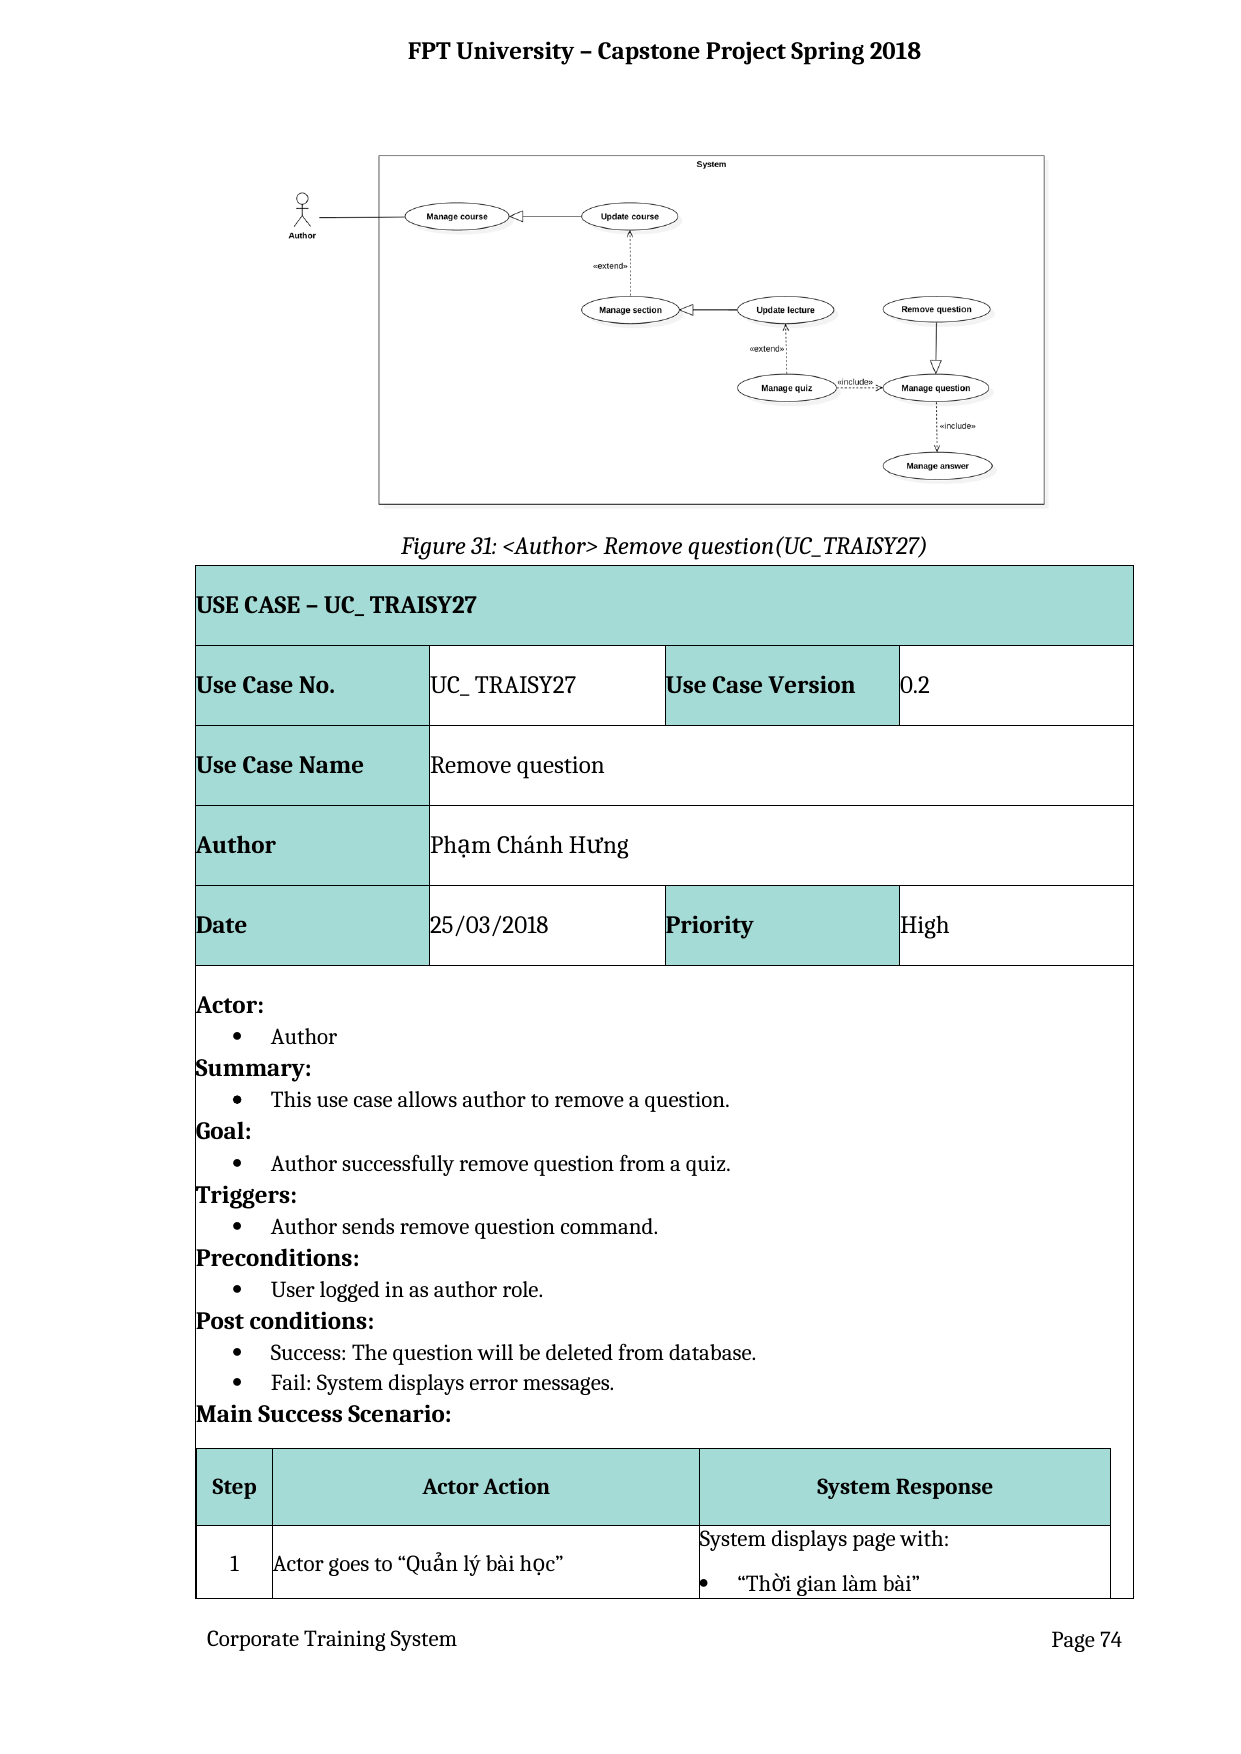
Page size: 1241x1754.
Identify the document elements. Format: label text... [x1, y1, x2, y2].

table_cell 0.2 [900, 646, 1133, 725]
table_cell Date [196, 886, 429, 965]
table_cell Author [196, 806, 429, 885]
table_cell Priority [666, 886, 899, 965]
table_cell High [900, 886, 1133, 965]
table_cell Use Case Name [196, 726, 429, 805]
table_cell Use Case No. [196, 646, 429, 725]
table_cell Remove question [430, 726, 1133, 805]
table_cell Phạm Chánh Hưng [430, 806, 1133, 885]
text Figure 31: <Author> Remove question(UC_TRAISY27) [207, 532, 1122, 561]
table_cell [196, 966, 1133, 1597]
table_cell 25/03/2018 [430, 886, 665, 965]
table_cell UC_ TRAISY27 [430, 646, 665, 725]
picture [278, 147, 1051, 512]
table_header USE CASE – UC_ TRAISY27 [196, 566, 1133, 645]
table_cell Use Case Version [666, 646, 899, 725]
